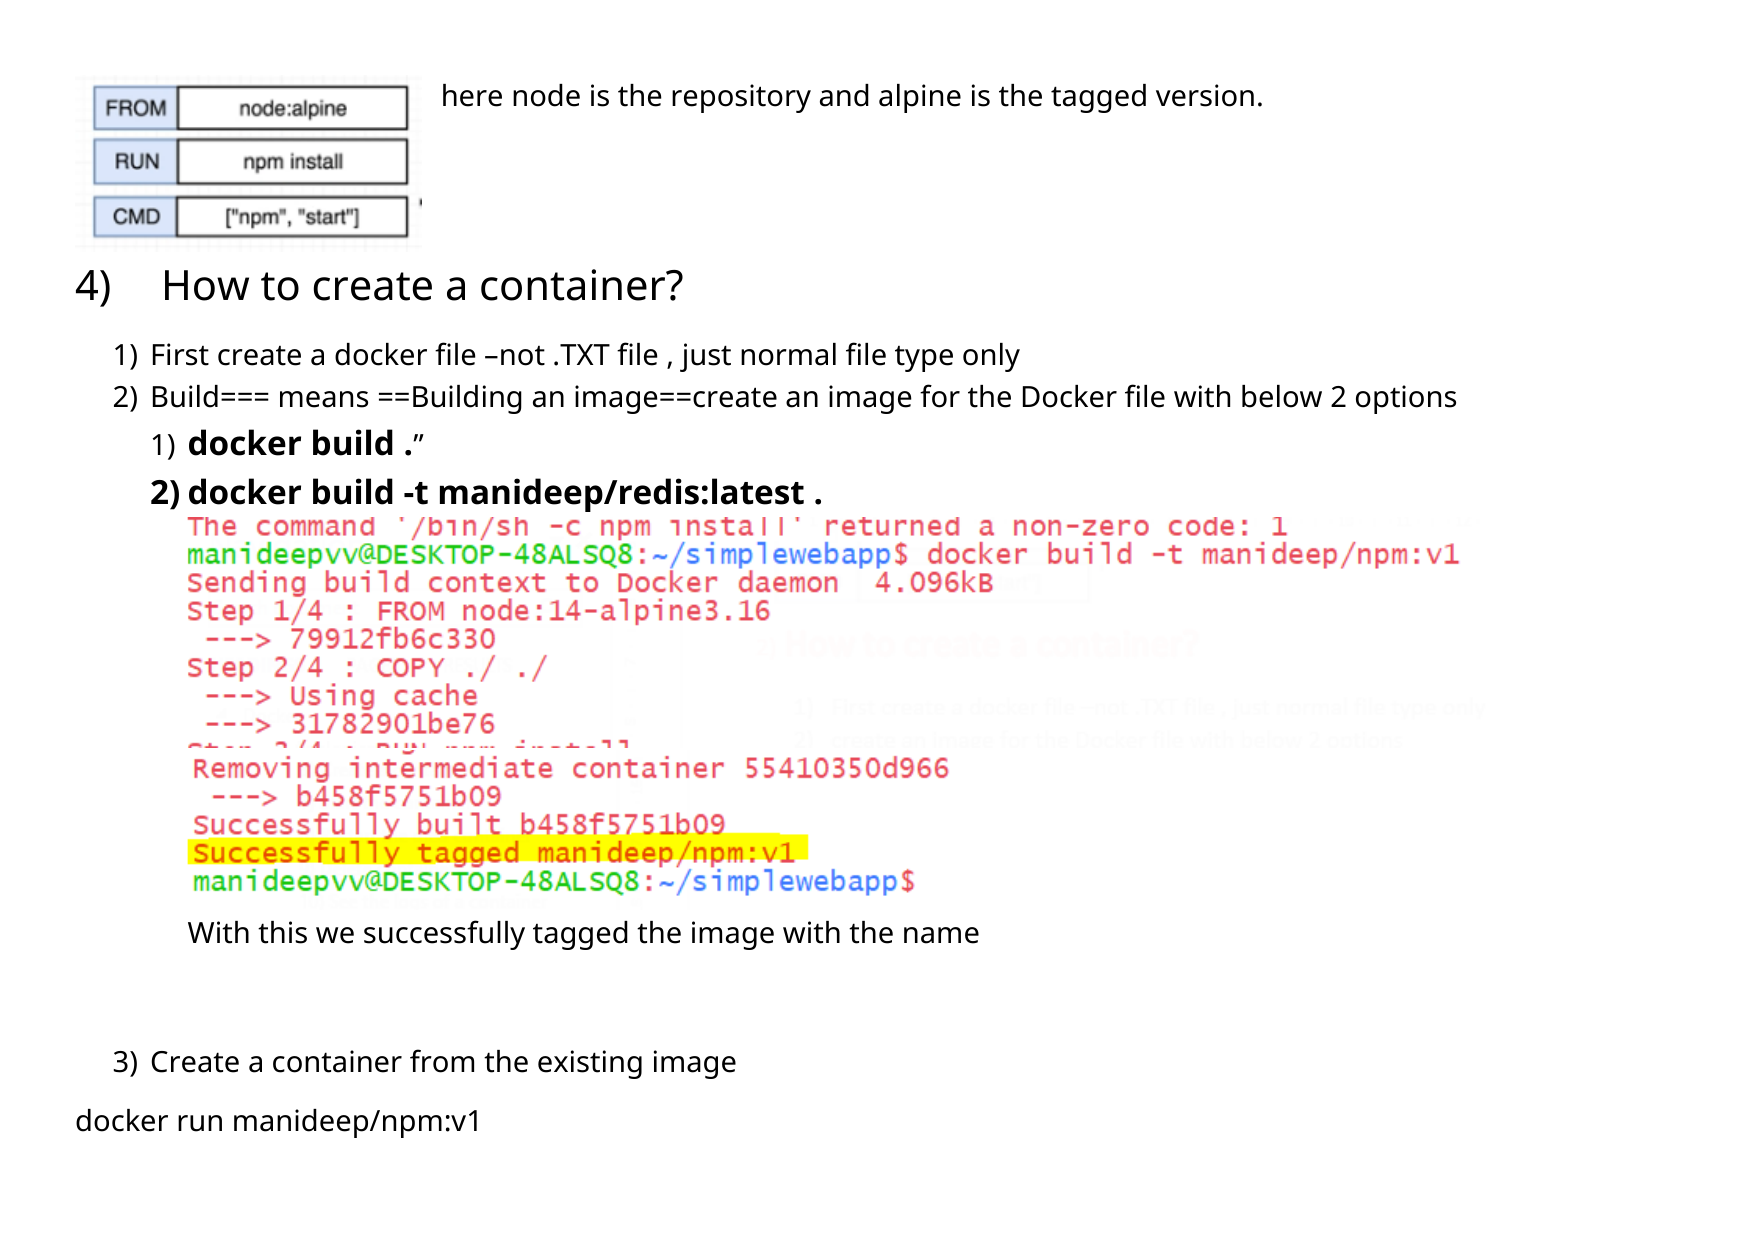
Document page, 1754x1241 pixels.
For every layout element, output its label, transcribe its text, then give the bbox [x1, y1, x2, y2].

list Create a container from the existing image [112, 1041, 1679, 1081]
text docker run manideep/npm:v1 [75, 1101, 1679, 1140]
list Build=== means ==Building an image==create an image for the Docker file with below 2 options [112, 377, 1679, 416]
picture [75, 75, 422, 252]
list docker build .” [150, 419, 1679, 465]
picture [187, 750, 954, 910]
list docker build -t manideep/redis:latest . [150, 468, 1679, 514]
picture [187, 517, 1489, 748]
list With this we successfully tagged the image with the name [187, 913, 1679, 952]
list First create a docker file –not .TXT file , just normal file type only [112, 334, 1679, 374]
text here node is the repository and alpine is the tagged version. 4) How to create a container? [75, 75, 1679, 313]
